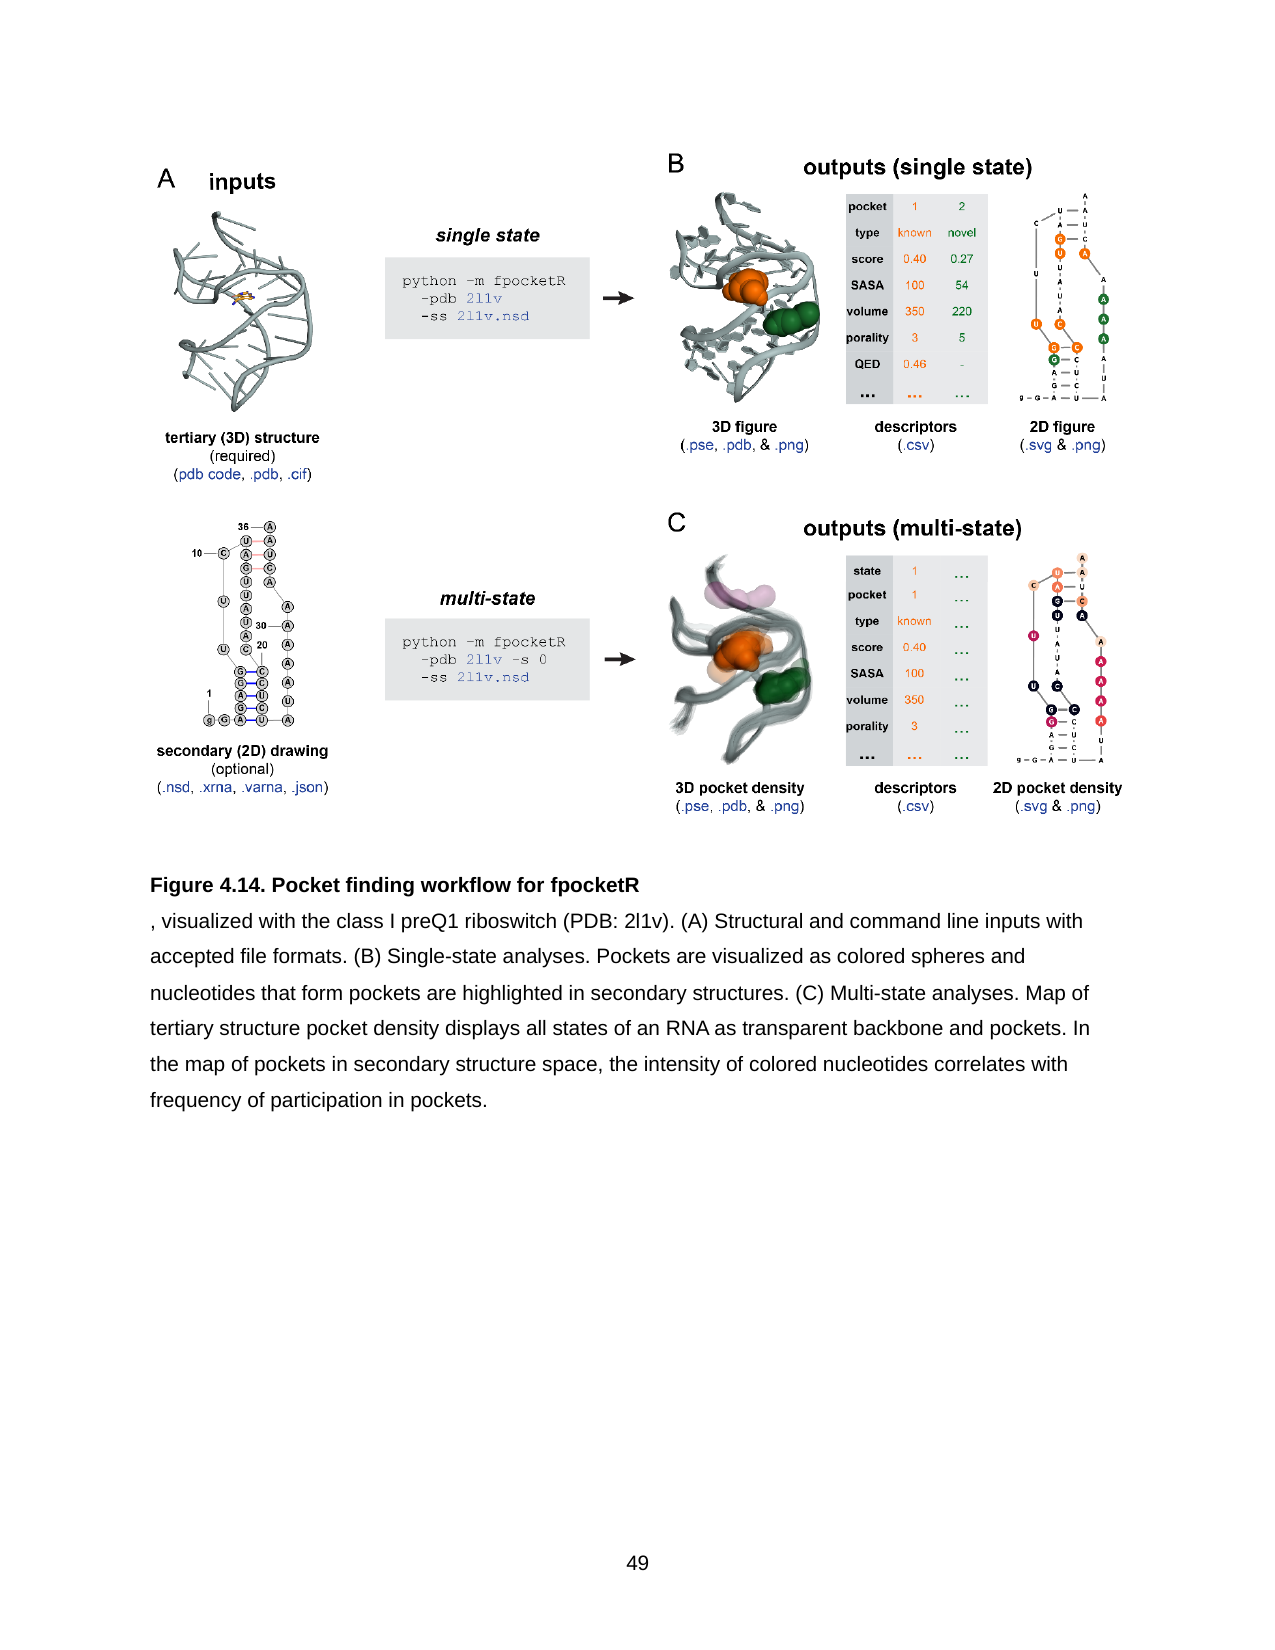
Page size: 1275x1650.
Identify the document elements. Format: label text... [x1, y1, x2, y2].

picture [150, 150, 1125, 817]
text , visualized with the class I preQ1 riboswitch (PDB: 2l1v). (A) Structural and command line inputs with accepted file formats. (B) Single-state analyses. Pockets are visualized as colored spheres and nucleotides that form pockets are highlighted in secondary structures. (C) Multi-state analyses. Map of tertiary structure pocket density displays all states of an RNA as transparent backbone and pockets. In the map of pockets in secondary structure space, the intensity of colored nucleotides correlates with frequency of participation in pockets. [150, 908, 1125, 1112]
